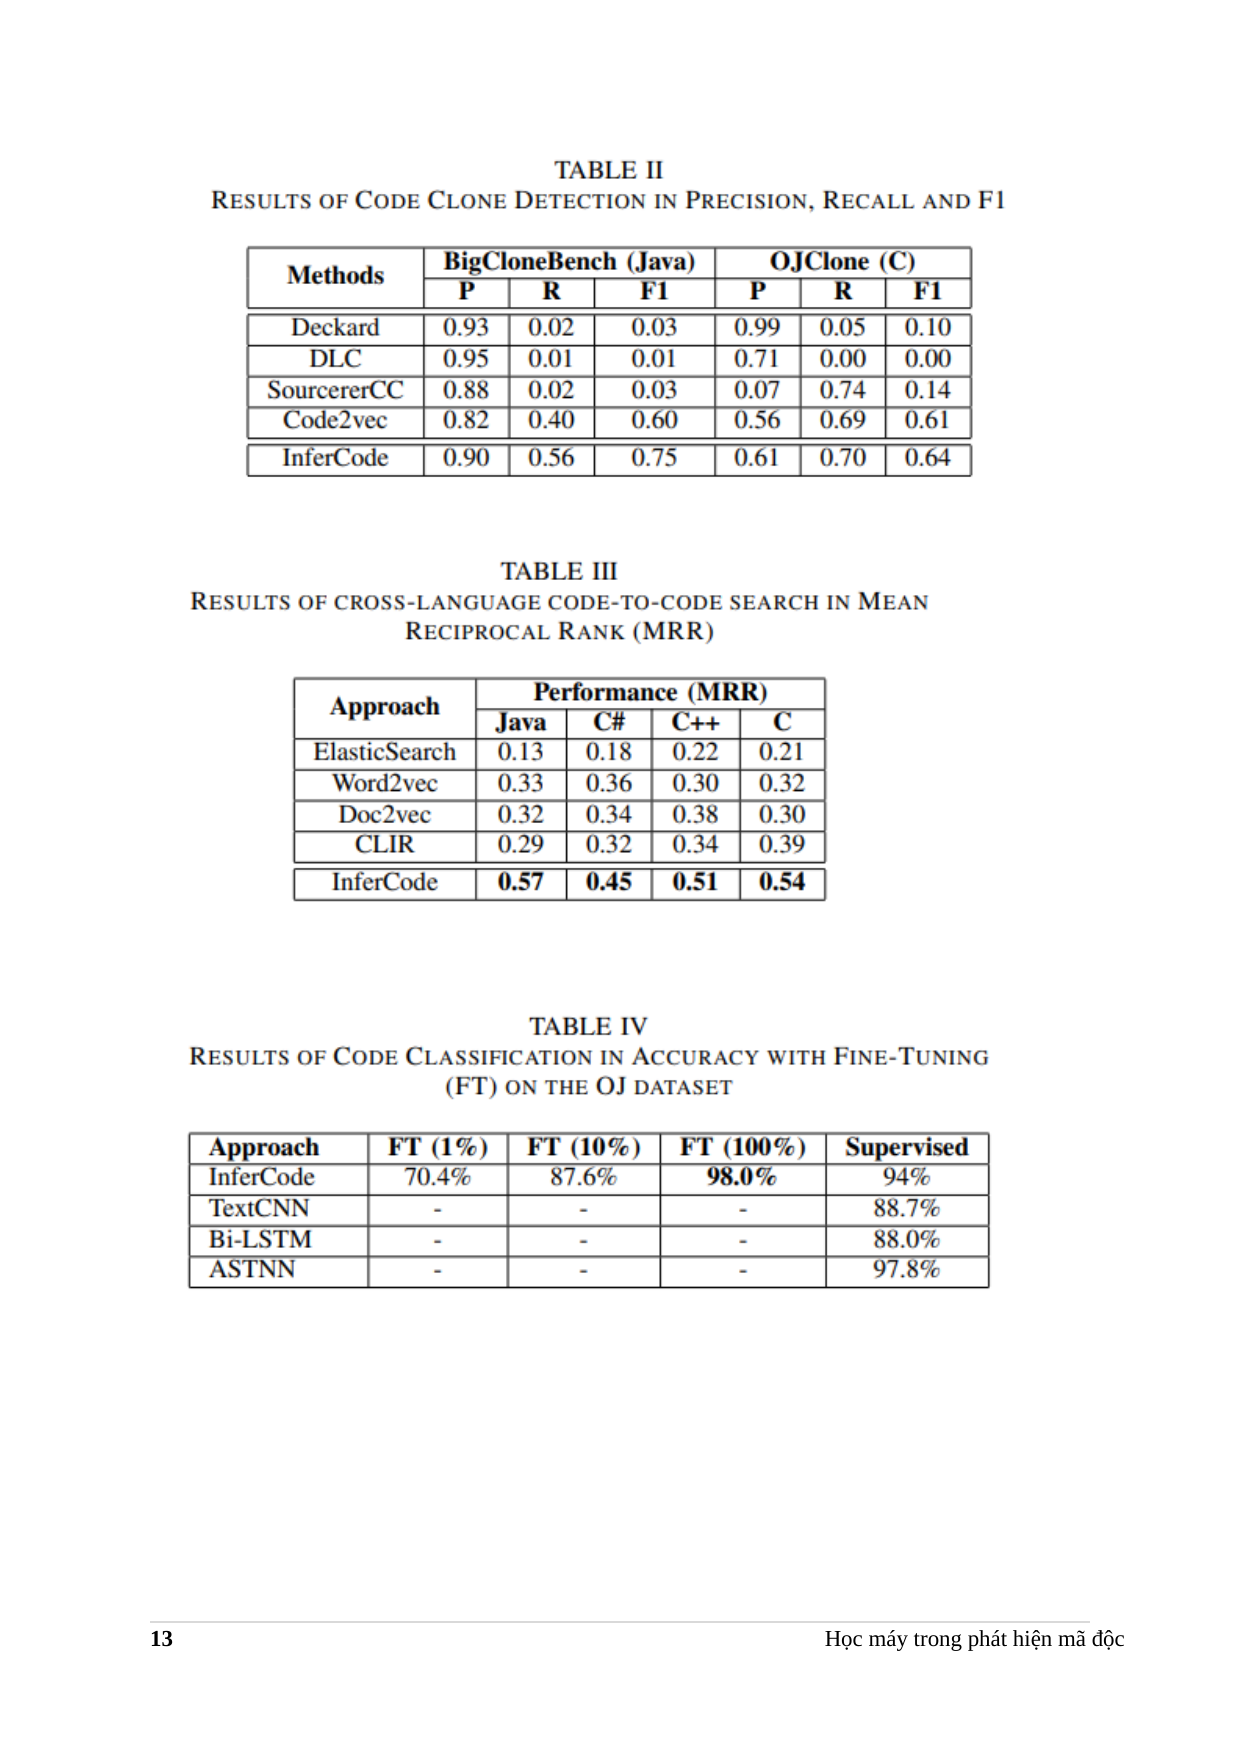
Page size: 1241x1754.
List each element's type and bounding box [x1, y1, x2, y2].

picture [150, 511, 1012, 928]
picture [150, 946, 1018, 1312]
picture [187, 150, 1040, 510]
